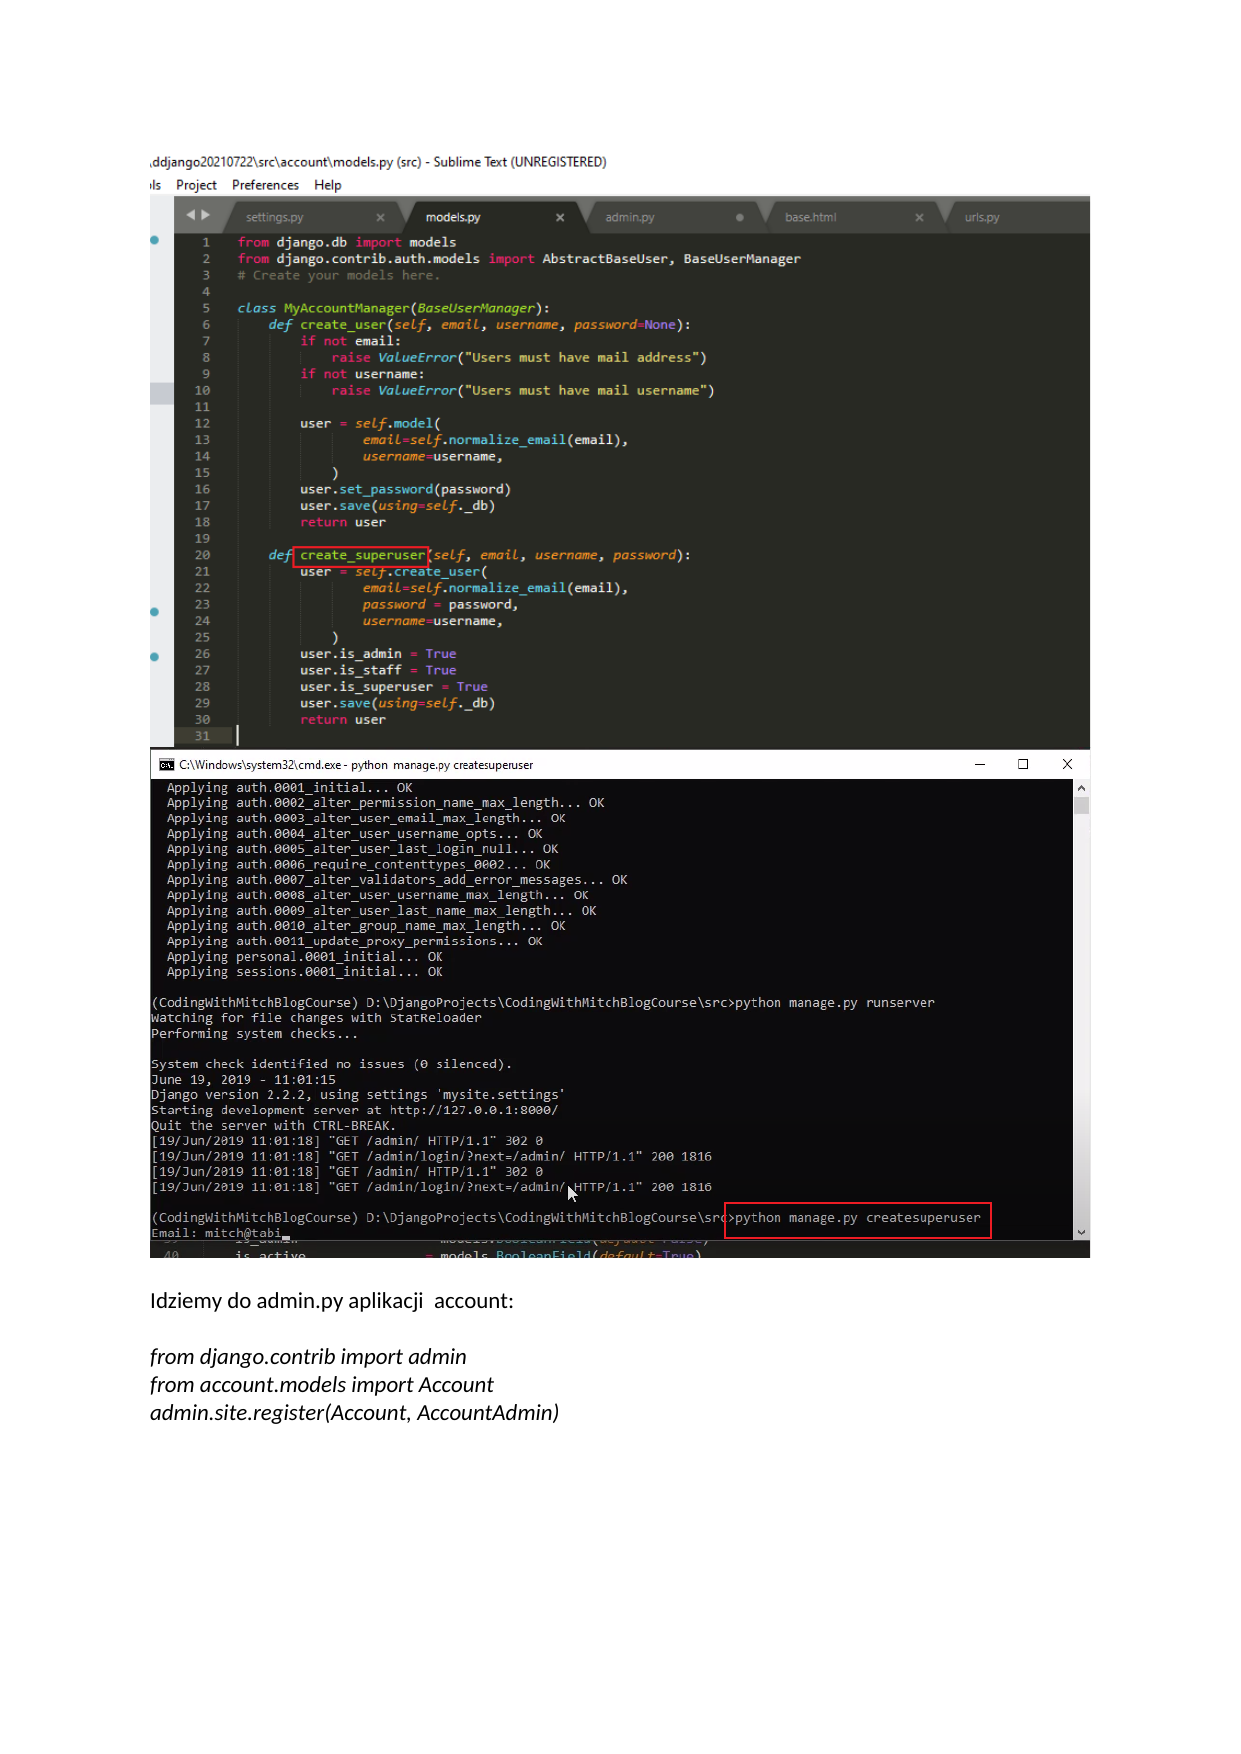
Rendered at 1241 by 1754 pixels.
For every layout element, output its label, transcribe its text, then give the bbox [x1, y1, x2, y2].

text from account.models import Account [150, 1370, 1090, 1398]
text Idziemy do admin.py aplikacji account: [150, 1286, 1090, 1314]
text from django.contrib import admin [150, 1342, 1090, 1370]
picture [150, 150, 1091, 1258]
text admin.site.register(Account, AccountAdmin) [150, 1398, 1090, 1426]
